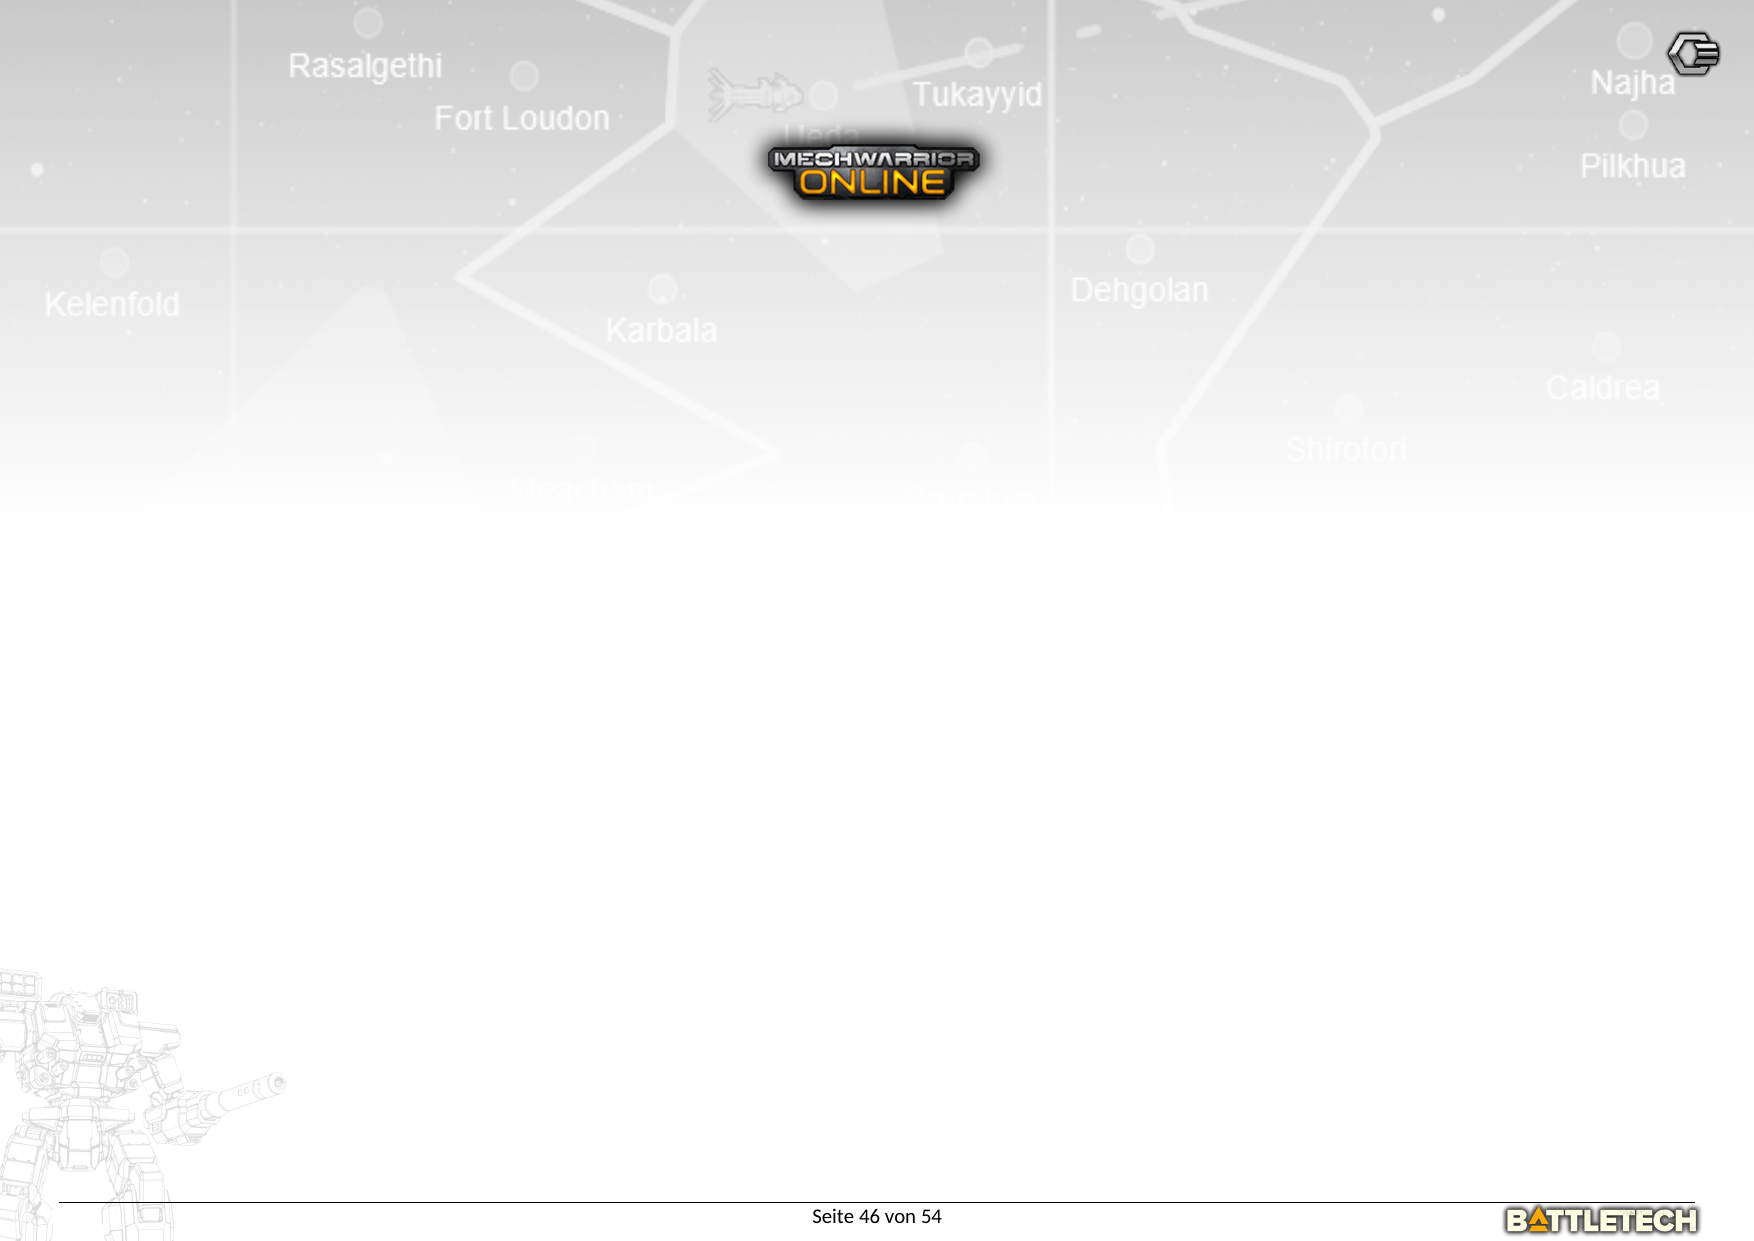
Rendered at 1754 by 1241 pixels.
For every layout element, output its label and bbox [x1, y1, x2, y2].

picture [0, 0, 1754, 531]
picture [1493, 1186, 1711, 1241]
